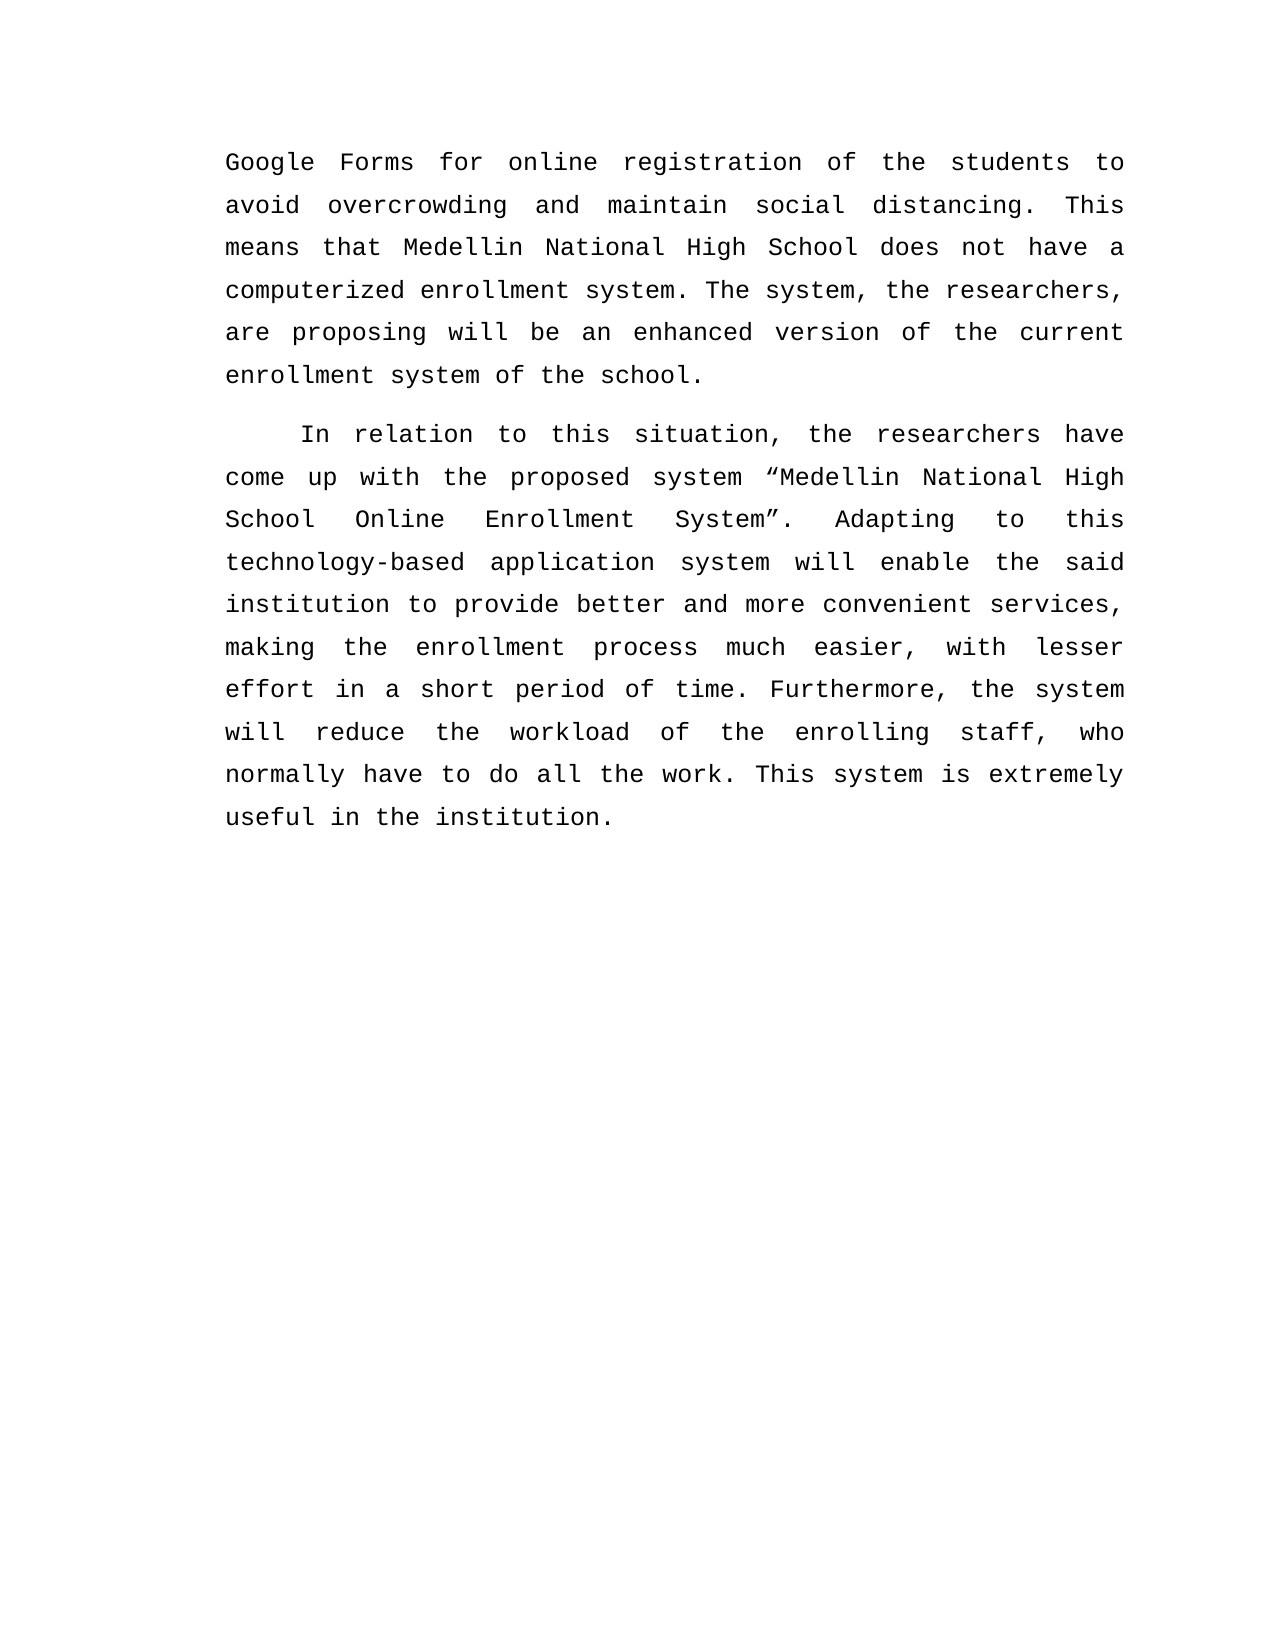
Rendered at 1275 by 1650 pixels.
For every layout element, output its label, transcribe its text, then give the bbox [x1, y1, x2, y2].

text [225, 150, 1125, 391]
text In relation to this situation, the researchers have come up with the proposed system “Medellin National High School Online Enrollment System”. Adapting to this technology-based application system will enable the said institution to provide better and more convenient services, making the enrollment process much easier, with lesser effort in a short period of time. Furthermore, the system will reduce the workload of the enrolling staff, who normally have to do all the work. This system is extremely useful in the institution. [225, 422, 1125, 832]
